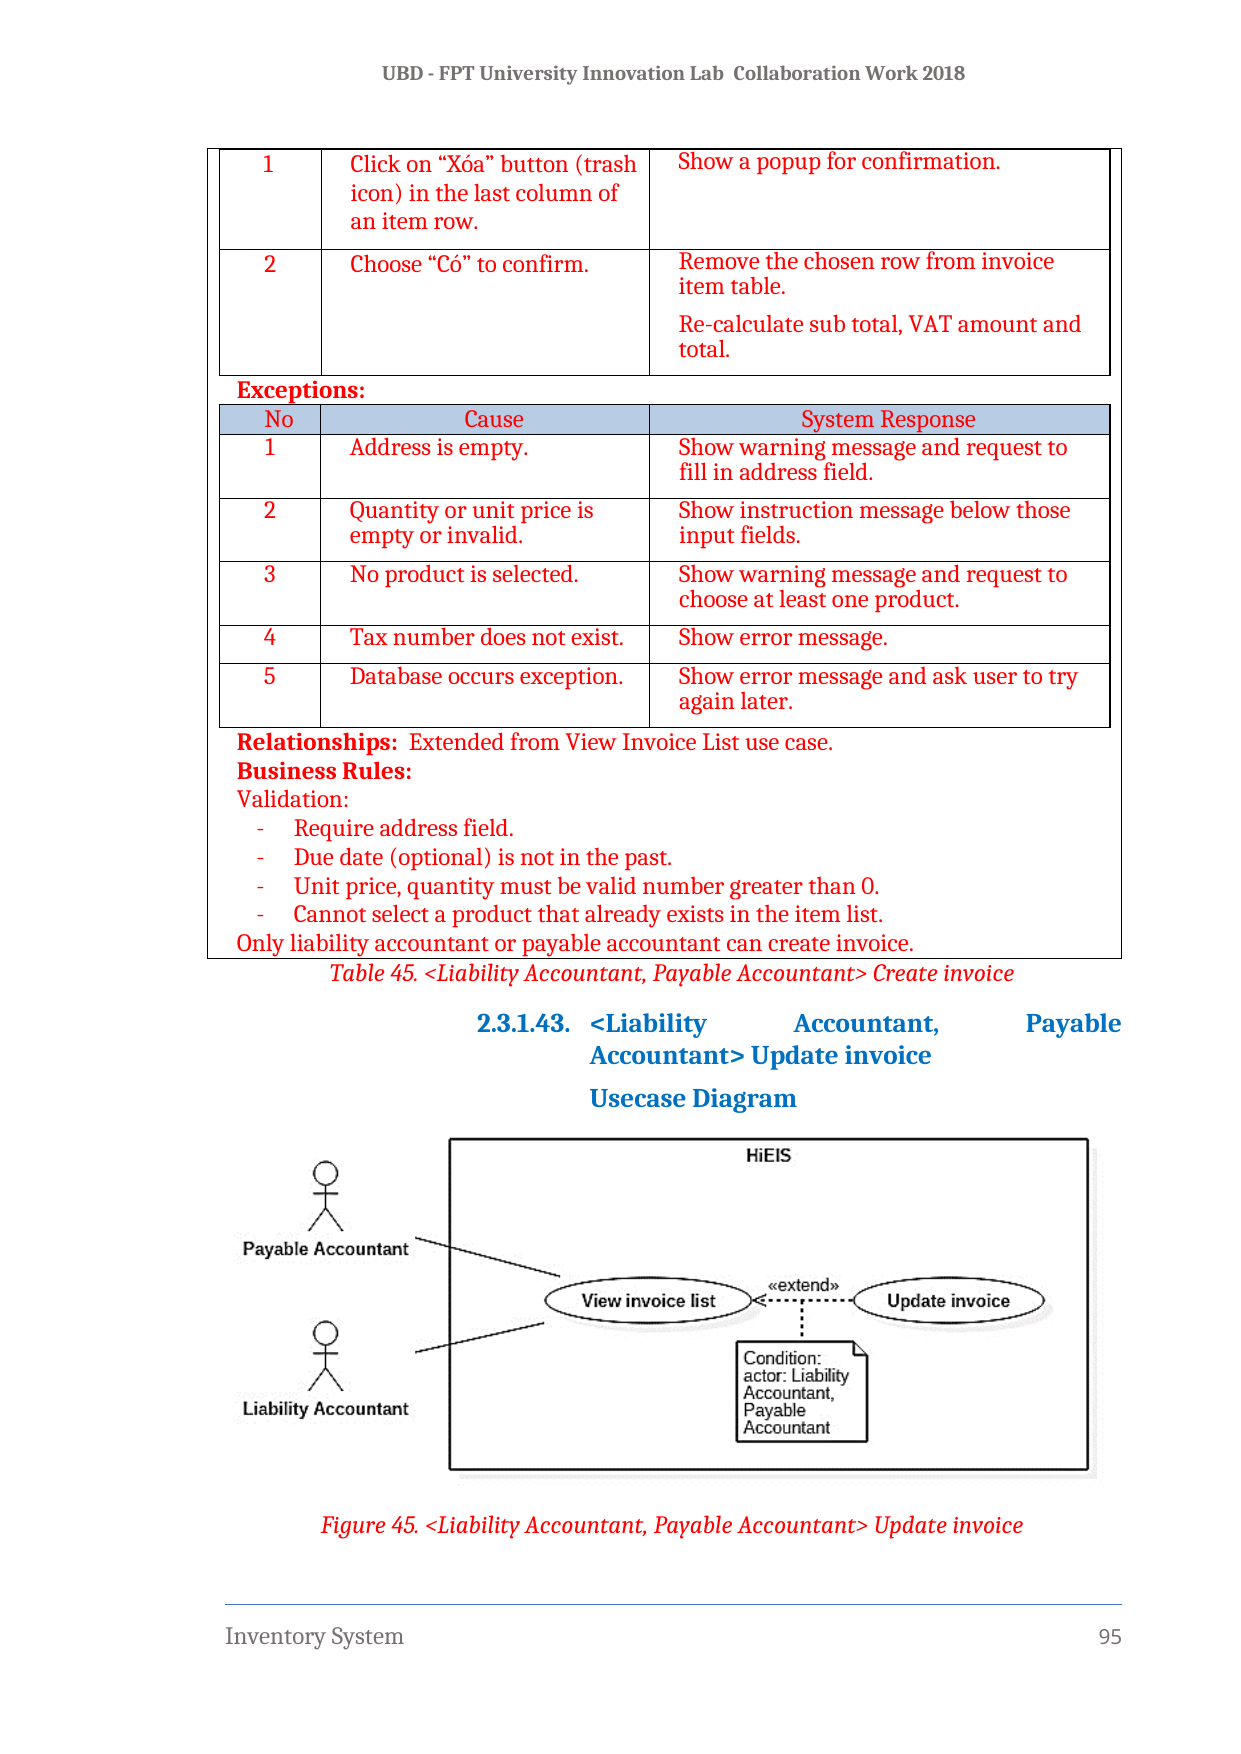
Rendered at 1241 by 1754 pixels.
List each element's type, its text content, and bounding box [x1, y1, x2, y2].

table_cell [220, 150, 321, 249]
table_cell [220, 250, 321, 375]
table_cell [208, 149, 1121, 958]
list Usecase Diagram [589, 1083, 1122, 1114]
picture [224, 1126, 1141, 1487]
text <Liability Accountant, Payable Accountant> Update invoice [477, 1008, 1122, 1071]
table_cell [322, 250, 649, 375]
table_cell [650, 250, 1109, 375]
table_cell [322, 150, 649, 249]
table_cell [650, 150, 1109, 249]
